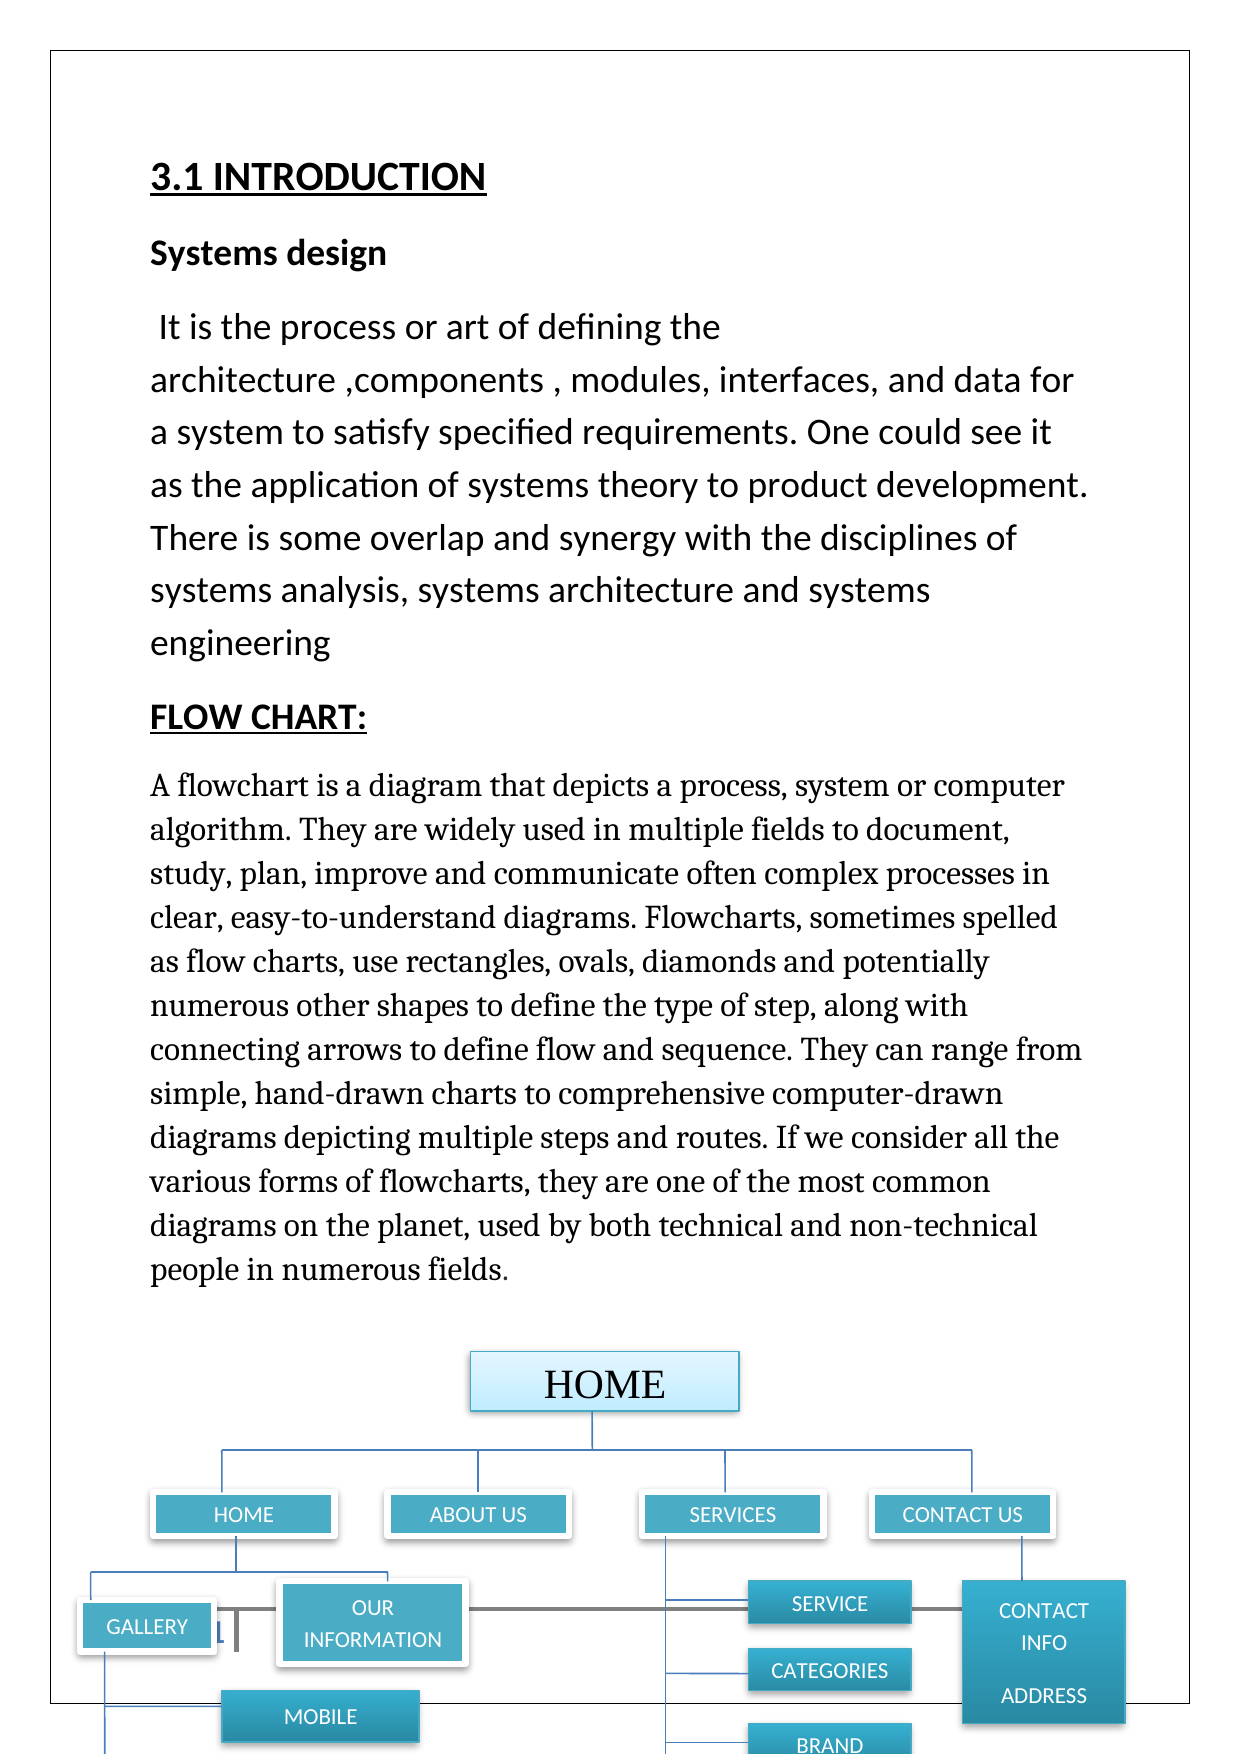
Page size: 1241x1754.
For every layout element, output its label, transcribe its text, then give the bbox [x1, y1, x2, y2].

text It is the process or art of defining the architecture ,components , modules, interfaces, and data for a system to satisfy specified requirements. One could see it as the application of systems theory to product development. There is some overlap and synergy with the disciplines of systems analysis, systems architecture and systems engineering [150, 303, 1090, 665]
text Systems design [150, 229, 1090, 275]
text FLOW CHART: [150, 693, 1090, 738]
text 3.1 INTRODUCTION [150, 150, 1090, 201]
text A flowchart is a diagram that depicts a process, system or computer algorithm. They are widely used in multiple fields to document, study, plan, improve and communicate often complex processes in clear, easy-to-understand diagrams. Flowcharts, sometimes spelled as flow charts, use rectangles, ovals, diamonds and potentially numerous other shapes to define the type of step, along with connecting arrows to define flow and sequence. They can range from simple, hand-drawn charts to comprehensive computer-drawn diagrams depicting multiple steps and routes. If we consider all the various forms of flowcharts, they are one of the most common diagrams on the planet, used by both technical and non-technical people in numerous fields. [150, 766, 1090, 1289]
